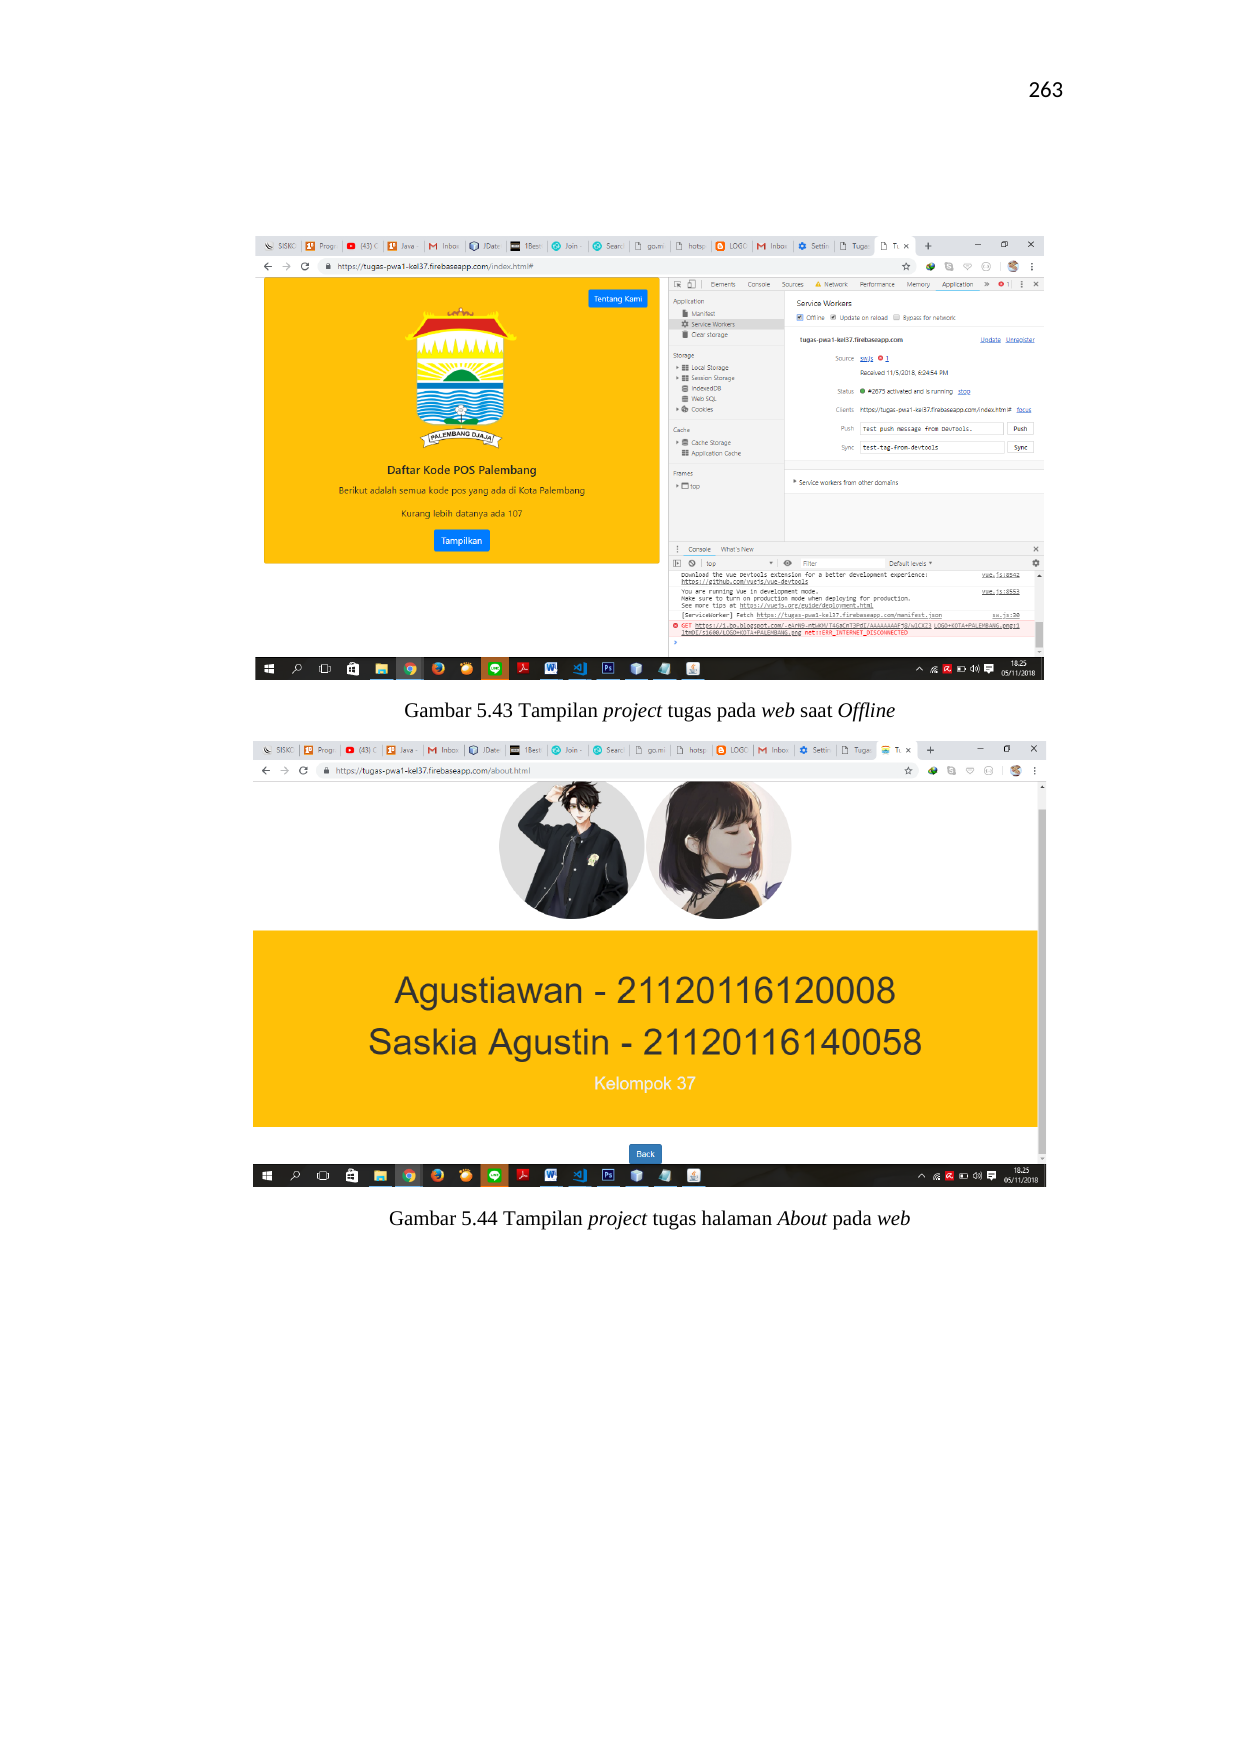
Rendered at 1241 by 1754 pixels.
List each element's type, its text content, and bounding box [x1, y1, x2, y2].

picture [255, 236, 1044, 680]
picture [253, 741, 1047, 1187]
text Gambar 5.43 Tampilan project tugas pada web saat Offline [236, 698, 1063, 722]
text Gambar 5.44 Tampilan project tugas halaman About pada web [236, 1206, 1063, 1230]
